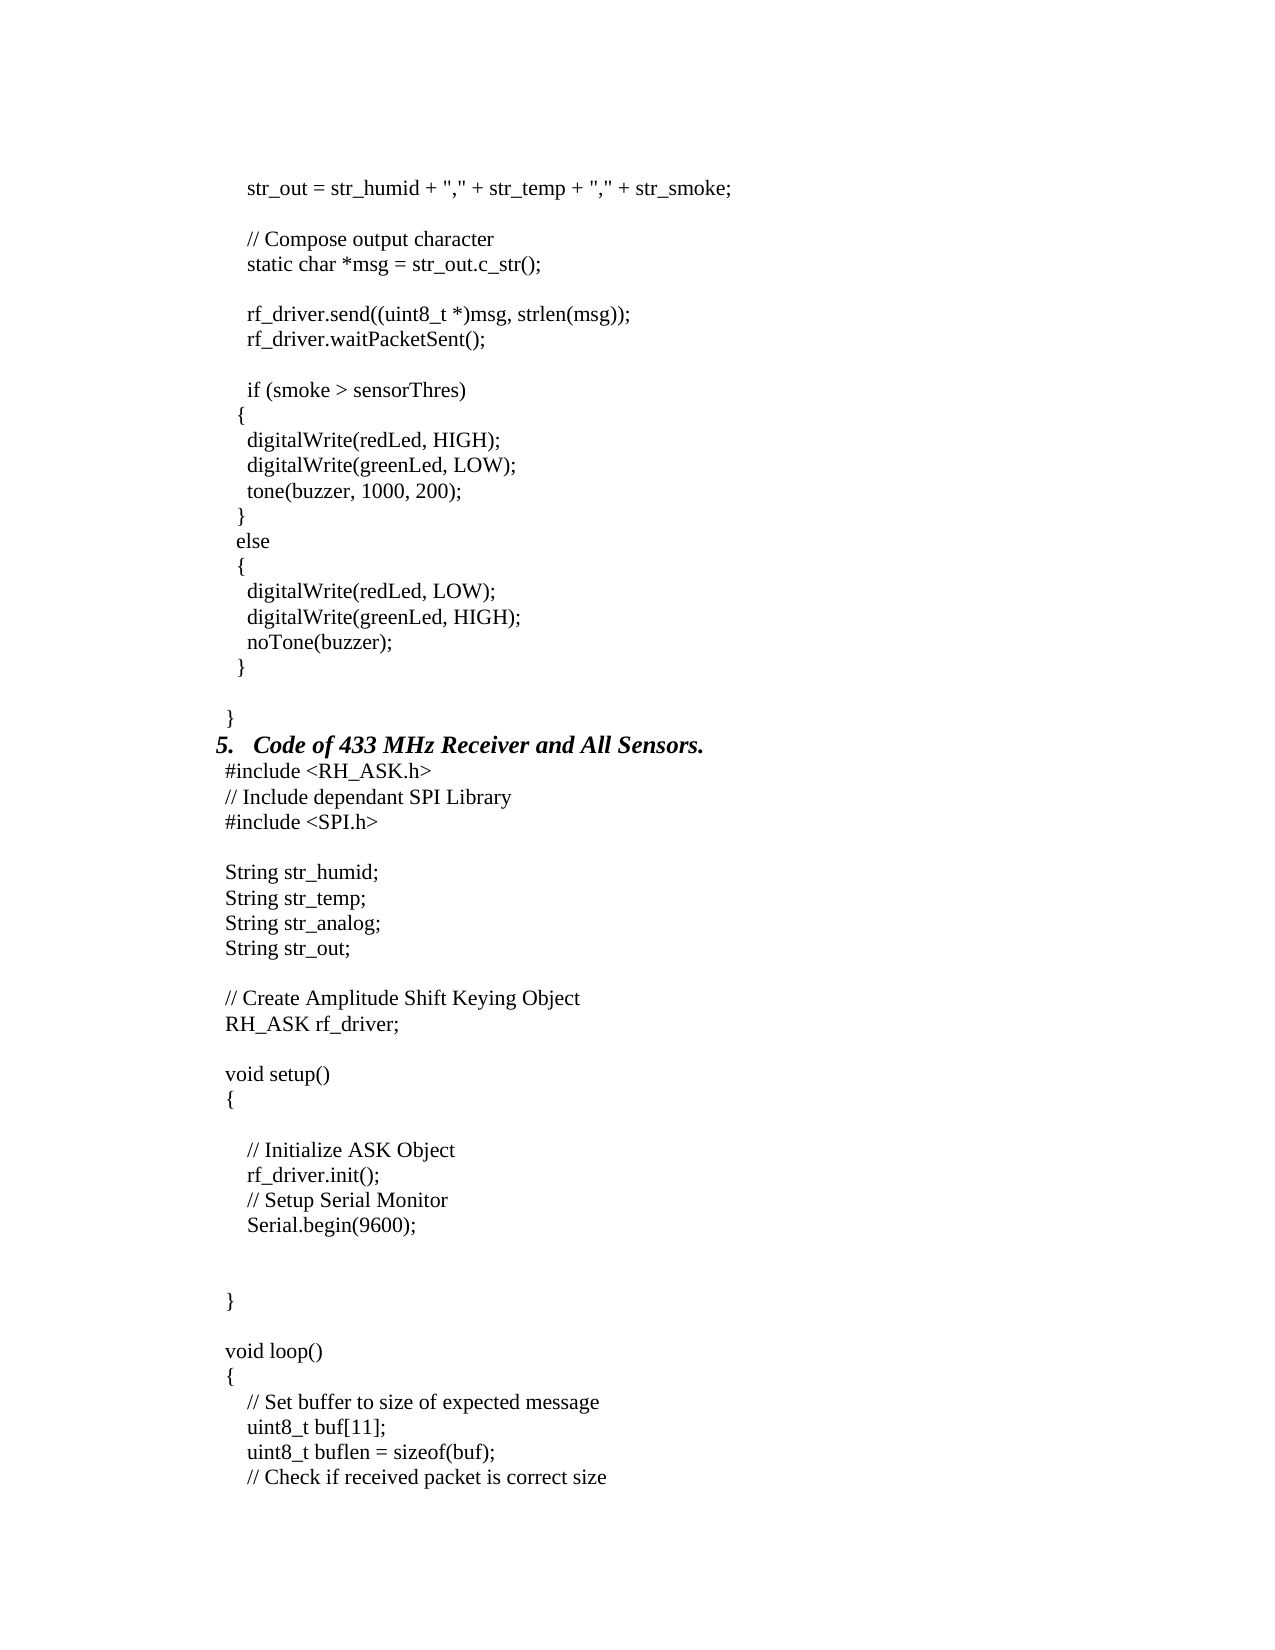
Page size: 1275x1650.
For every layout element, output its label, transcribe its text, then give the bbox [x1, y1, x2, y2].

text digitalWrite(redLed, LOW); [225, 578, 1125, 604]
text uint8_t buf[11]; [225, 1414, 1125, 1439]
text { [225, 402, 1125, 427]
text tone(buzzer, 1000, 200); [225, 478, 1125, 503]
text // Setup Serial Monitor [225, 1187, 1125, 1212]
text { [225, 1086, 1125, 1111]
text uint8_t buflen = sizeof(buf); [225, 1439, 1125, 1464]
text if (smoke > sensorThres) [225, 377, 1125, 402]
text rf_driver.init(); [225, 1162, 1125, 1187]
text { [225, 1363, 1125, 1389]
text digitalWrite(greenLed, HIGH); [225, 604, 1125, 629]
text else [225, 528, 1125, 553]
text digitalWrite(greenLed, LOW); [225, 452, 1125, 478]
text // Set buffer to size of expected message [225, 1389, 1125, 1414]
text rf_driver.waitPacketSent(); [225, 326, 1125, 352]
text } [225, 704, 1125, 730]
text { [225, 553, 1125, 578]
text static char *msg = str_out.c_str(); [225, 251, 1125, 276]
text digitalWrite(redLed, HIGH); [225, 427, 1125, 452]
text #include <RH_ASK.h> [225, 758, 1125, 784]
text // Create Amplitude Shift Keying Object [225, 985, 1125, 1011]
text String str_analog; [225, 910, 1125, 935]
text // Compose output character [225, 226, 1125, 251]
text } [225, 654, 1125, 679]
list Code of 433 MHz Receiver and All Sensors. [216, 730, 1125, 758]
text // Include dependant SPI Library [225, 784, 1125, 809]
text } [225, 503, 1125, 528]
text #include <SPI.h> [225, 809, 1125, 834]
text void setup() [225, 1061, 1125, 1086]
text String str_temp; [225, 884, 1125, 910]
text str_out = str_humid + "," + str_temp + "," + str_smoke; [225, 175, 1125, 200]
text } [225, 1288, 1125, 1313]
text String str_humid; [225, 859, 1125, 884]
text Serial.begin(9600); [225, 1212, 1125, 1237]
text RH_ASK rf_driver; [225, 1011, 1125, 1036]
text void loop() [225, 1338, 1125, 1363]
text // Check if received packet is correct size [225, 1464, 1125, 1489]
text rf_driver.send((uint8_t *)msg, strlen(msg)); [225, 301, 1125, 326]
text String str_out; [225, 935, 1125, 960]
text // Initialize ASK Object [225, 1137, 1125, 1162]
text noTone(buzzer); [225, 629, 1125, 654]
